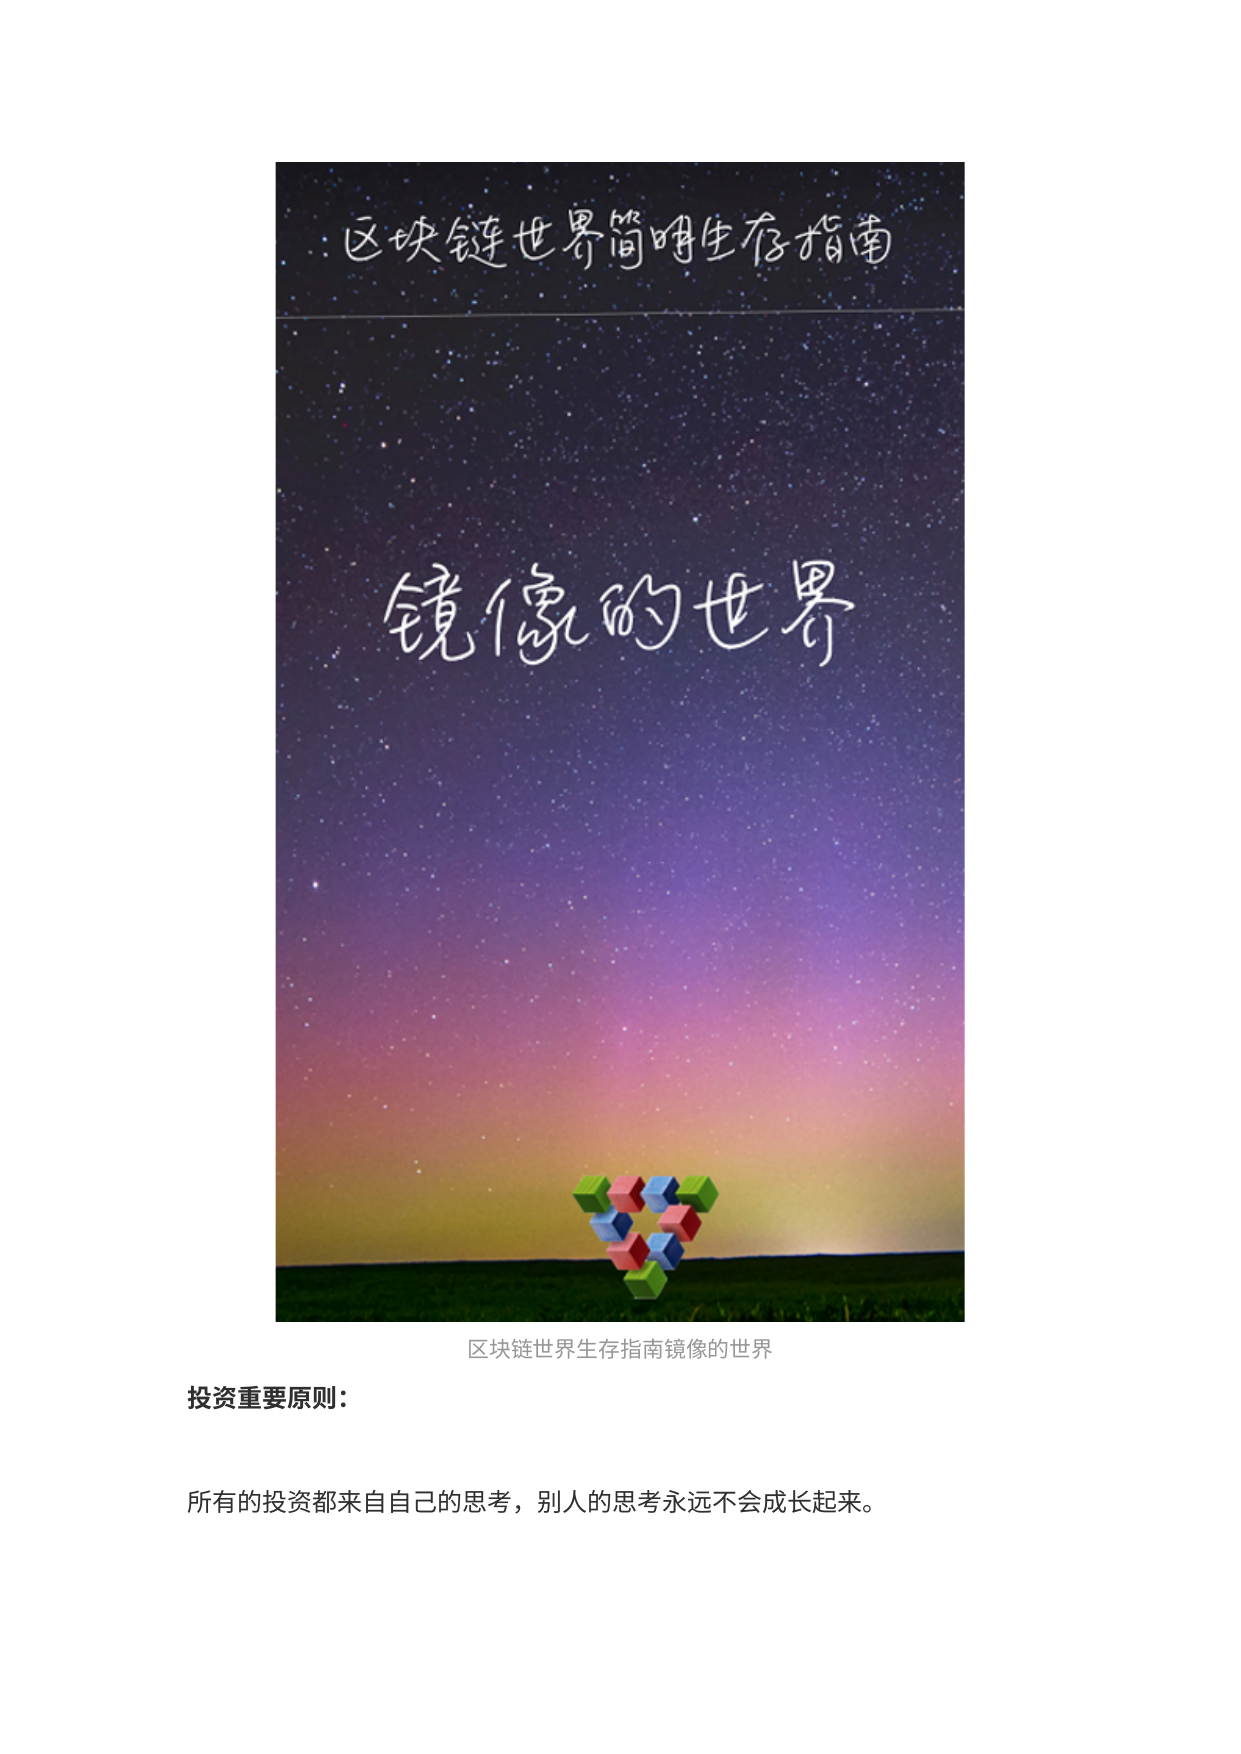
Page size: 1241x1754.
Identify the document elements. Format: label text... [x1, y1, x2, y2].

text 所有的投资都来自自己的思考，别人的思考永远不会成长起来。 [187, 1468, 1053, 1533]
text 区块链世界生存指南镜像的世界 [187, 1332, 1053, 1364]
text 投资重要原则： [187, 1364, 1053, 1429]
picture [275, 162, 965, 1322]
